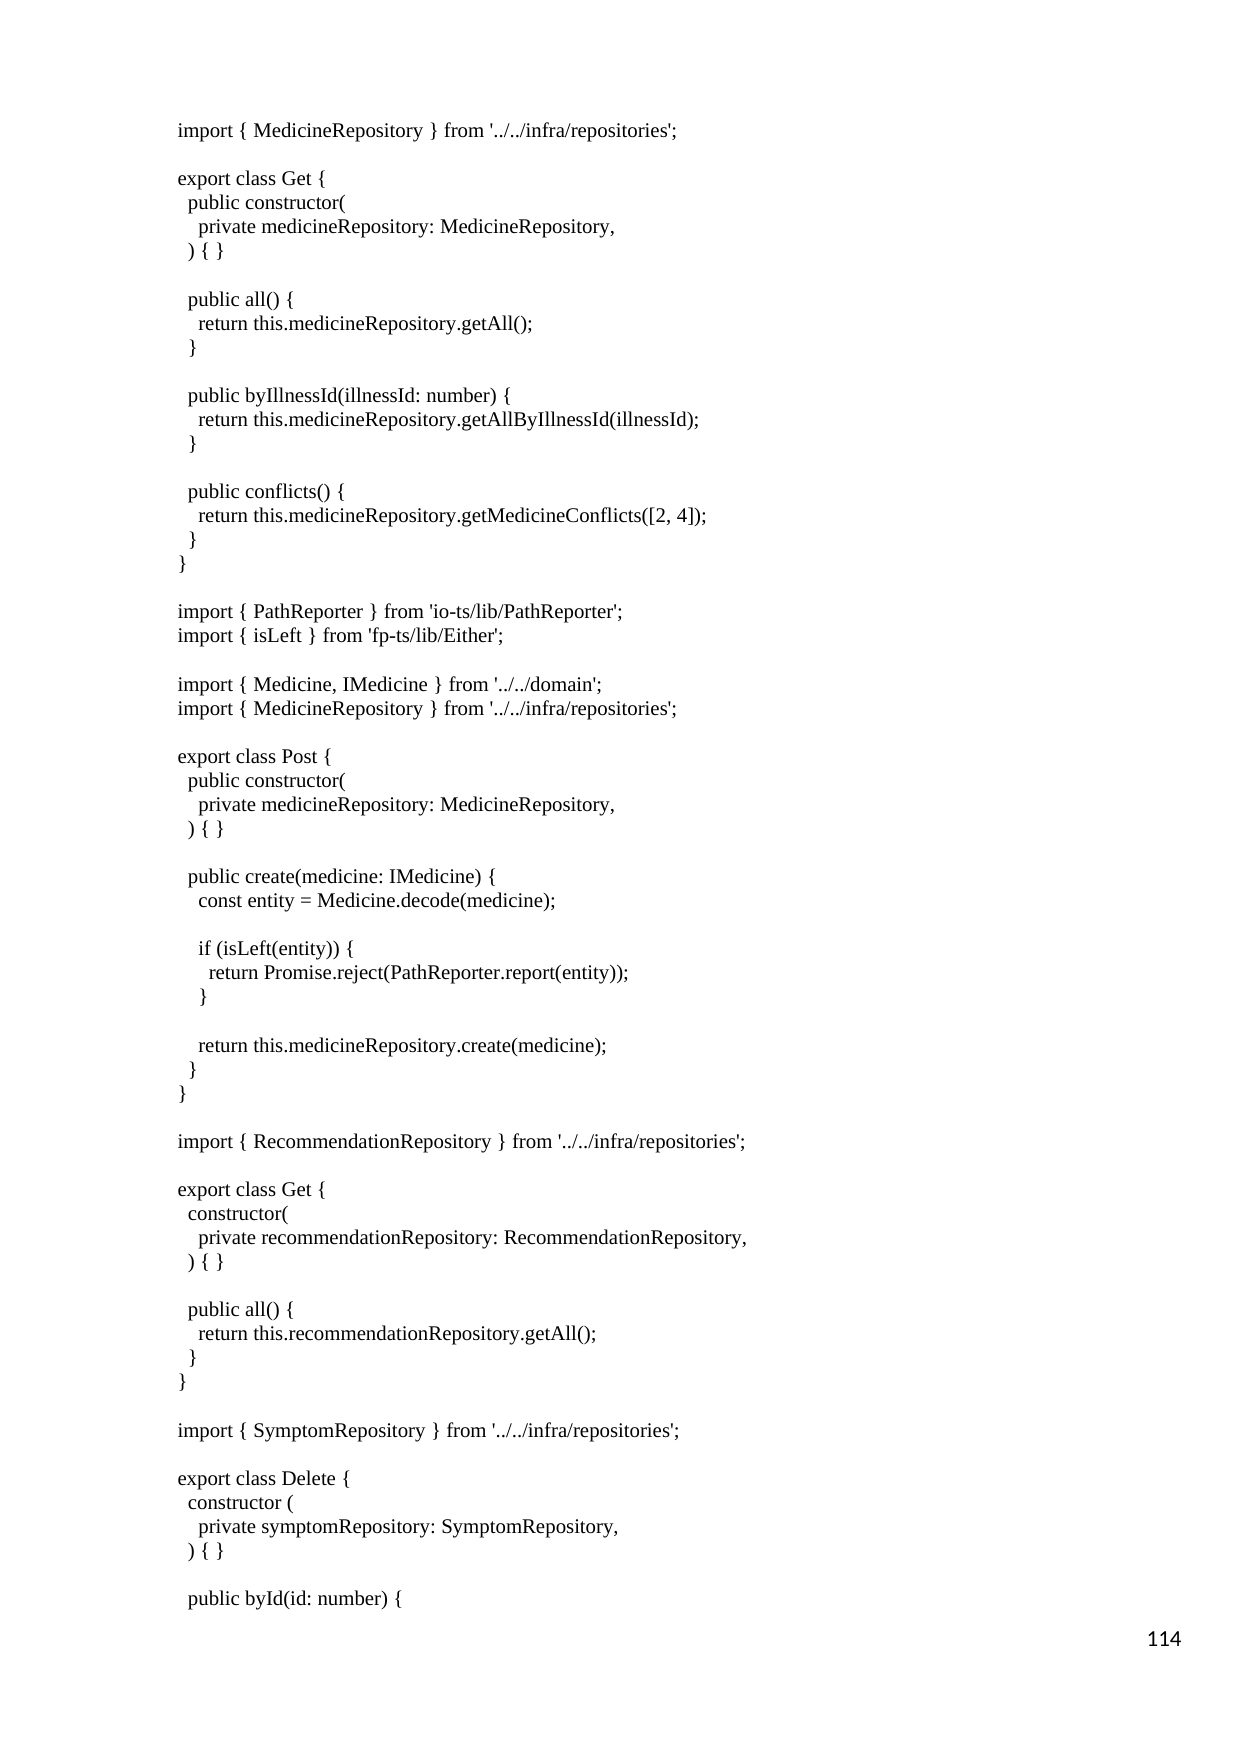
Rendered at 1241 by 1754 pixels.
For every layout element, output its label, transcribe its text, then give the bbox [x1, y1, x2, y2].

text constructor( [177, 1201, 1181, 1225]
text public conflicts() { [177, 479, 1181, 503]
text ) { } [177, 816, 1181, 840]
text import { MedicineRepository } from '../../infra/repositories'; [177, 696, 1181, 720]
text } [177, 431, 1181, 455]
text export class Get { [177, 166, 1181, 190]
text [177, 1514, 1181, 1538]
text ) { } [177, 238, 1181, 262]
text return this.medicineRepository.getMedicineConflicts([2, 4]); [177, 503, 1181, 527]
text public constructor( [177, 768, 1181, 792]
text private recommendationRepository: RecommendationRepository, [177, 1225, 1181, 1249]
text export class Get { [177, 1177, 1181, 1201]
text return this.medicineRepository.getAll(); [177, 311, 1181, 335]
text export class Post { [177, 744, 1181, 768]
text public constructor( [177, 190, 1181, 214]
text public byIllnessId(illnessId: number) { [177, 383, 1181, 407]
text import { PathReporter } from 'io-ts/lib/PathReporter'; [177, 599, 1181, 623]
text const entity = Medicine.decode(medicine); [177, 888, 1181, 912]
text private medicineRepository: MedicineRepository, [177, 792, 1181, 816]
text return this.medicineRepository.create(medicine); [177, 1032, 1181, 1057]
text ) { } [177, 1249, 1181, 1273]
text } [177, 335, 1181, 359]
text if (isLeft(entity)) { [177, 936, 1181, 960]
text import { RecommendationRepository } from '../../infra/repositories'; [177, 1129, 1181, 1153]
text import { MedicineRepository } from '../../infra/repositories'; [177, 118, 1181, 142]
text } [177, 1369, 1181, 1393]
text } [177, 1057, 1181, 1081]
text public all() { [177, 1297, 1181, 1321]
text export class Delete { [177, 1466, 1181, 1490]
text constructor ( [177, 1490, 1181, 1514]
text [177, 1417, 1181, 1442]
text return this.recommendationRepository.getAll(); [177, 1321, 1181, 1345]
text public create(medicine: IMedicine) { [177, 864, 1181, 888]
text public all() { [177, 287, 1181, 311]
text } [177, 1345, 1181, 1369]
text import { Medicine, IMedicine } from '../../domain'; [177, 672, 1181, 696]
text private medicineRepository: MedicineRepository, [177, 214, 1181, 238]
text } [177, 527, 1181, 551]
text } [177, 984, 1181, 1008]
text public byId(id: number) { [177, 1586, 1181, 1610]
text ) { } [177, 1538, 1181, 1562]
text import { isLeft } from 'fp-ts/lib/Either'; [177, 623, 1181, 647]
text return Promise.reject(PathReporter.report(entity)); [177, 960, 1181, 984]
text } [177, 1081, 1181, 1105]
text return this.medicineRepository.getAllByIllnessId(illnessId); [177, 407, 1181, 431]
text } [177, 551, 1181, 575]
